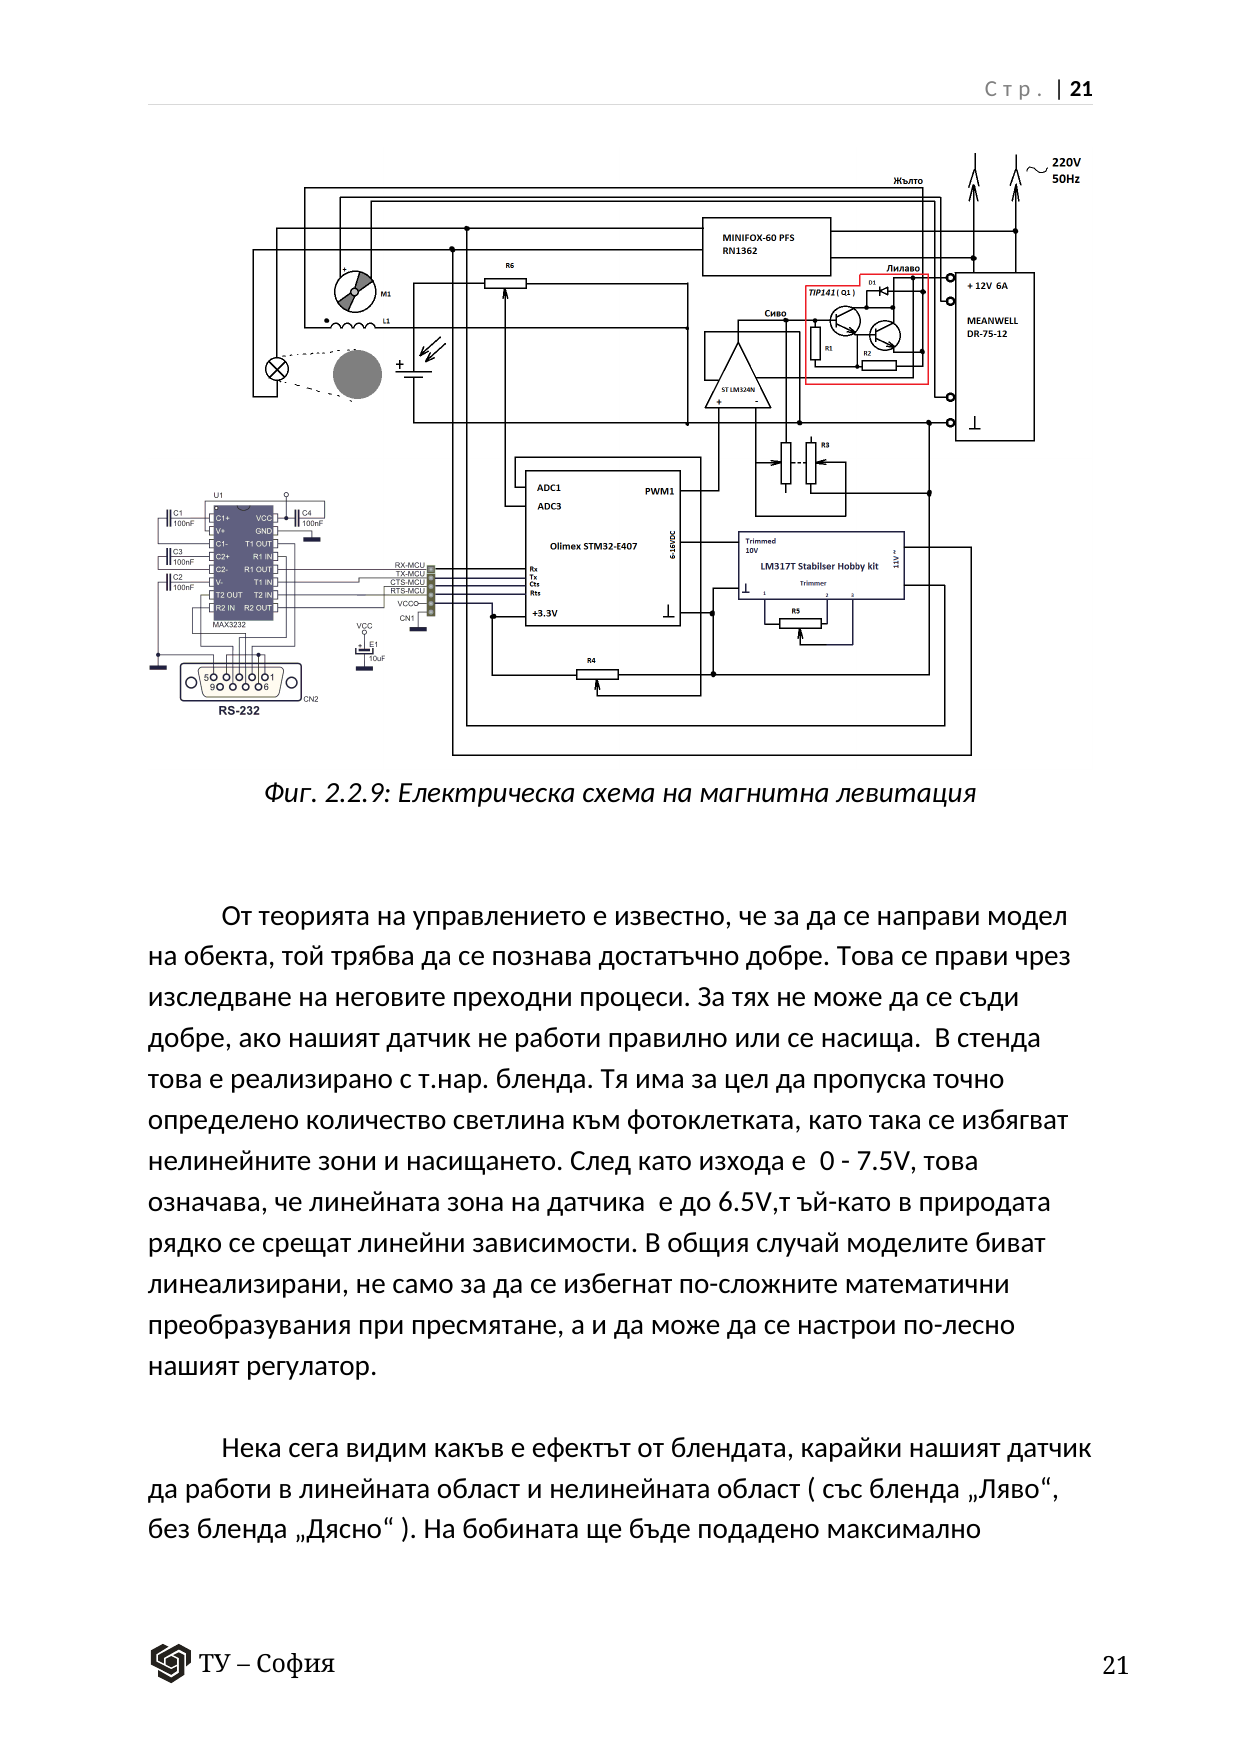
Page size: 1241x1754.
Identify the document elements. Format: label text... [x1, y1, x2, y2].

picture [147, 147, 1093, 770]
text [148, 1429, 1093, 1546]
text От теорията на управлението е известно, че за да се направи модел на обекта, той трябва да се познава достатъчно добре. Това се прави чрез изследване на неговите преходни процеси. За тях не може да се съди добре, ако нашият датчик не работи правилно или се насища. В стенда това е реализиранo с т.нар. бленда. Тя има за цел да пропуска точно определено количество светлина към фотоклетката, като така се избягват нелинейните зони и насищането. След като изхода е 0 - 7.5V, това означава, че линейната зона на датчика е до 6.5V,т ъй-като в природата рядко се срещат линейни зависимости. В общия случай моделите биват линеализирани, не само за да се избегнат по-сложните математични преобразувания при пресмятане, а и да може да се настрои по-лесно нашият регулатор. [148, 897, 1093, 1382]
text Фиг. 2.2.9: Електрическа схема на магнитна левитация [148, 774, 1093, 809]
